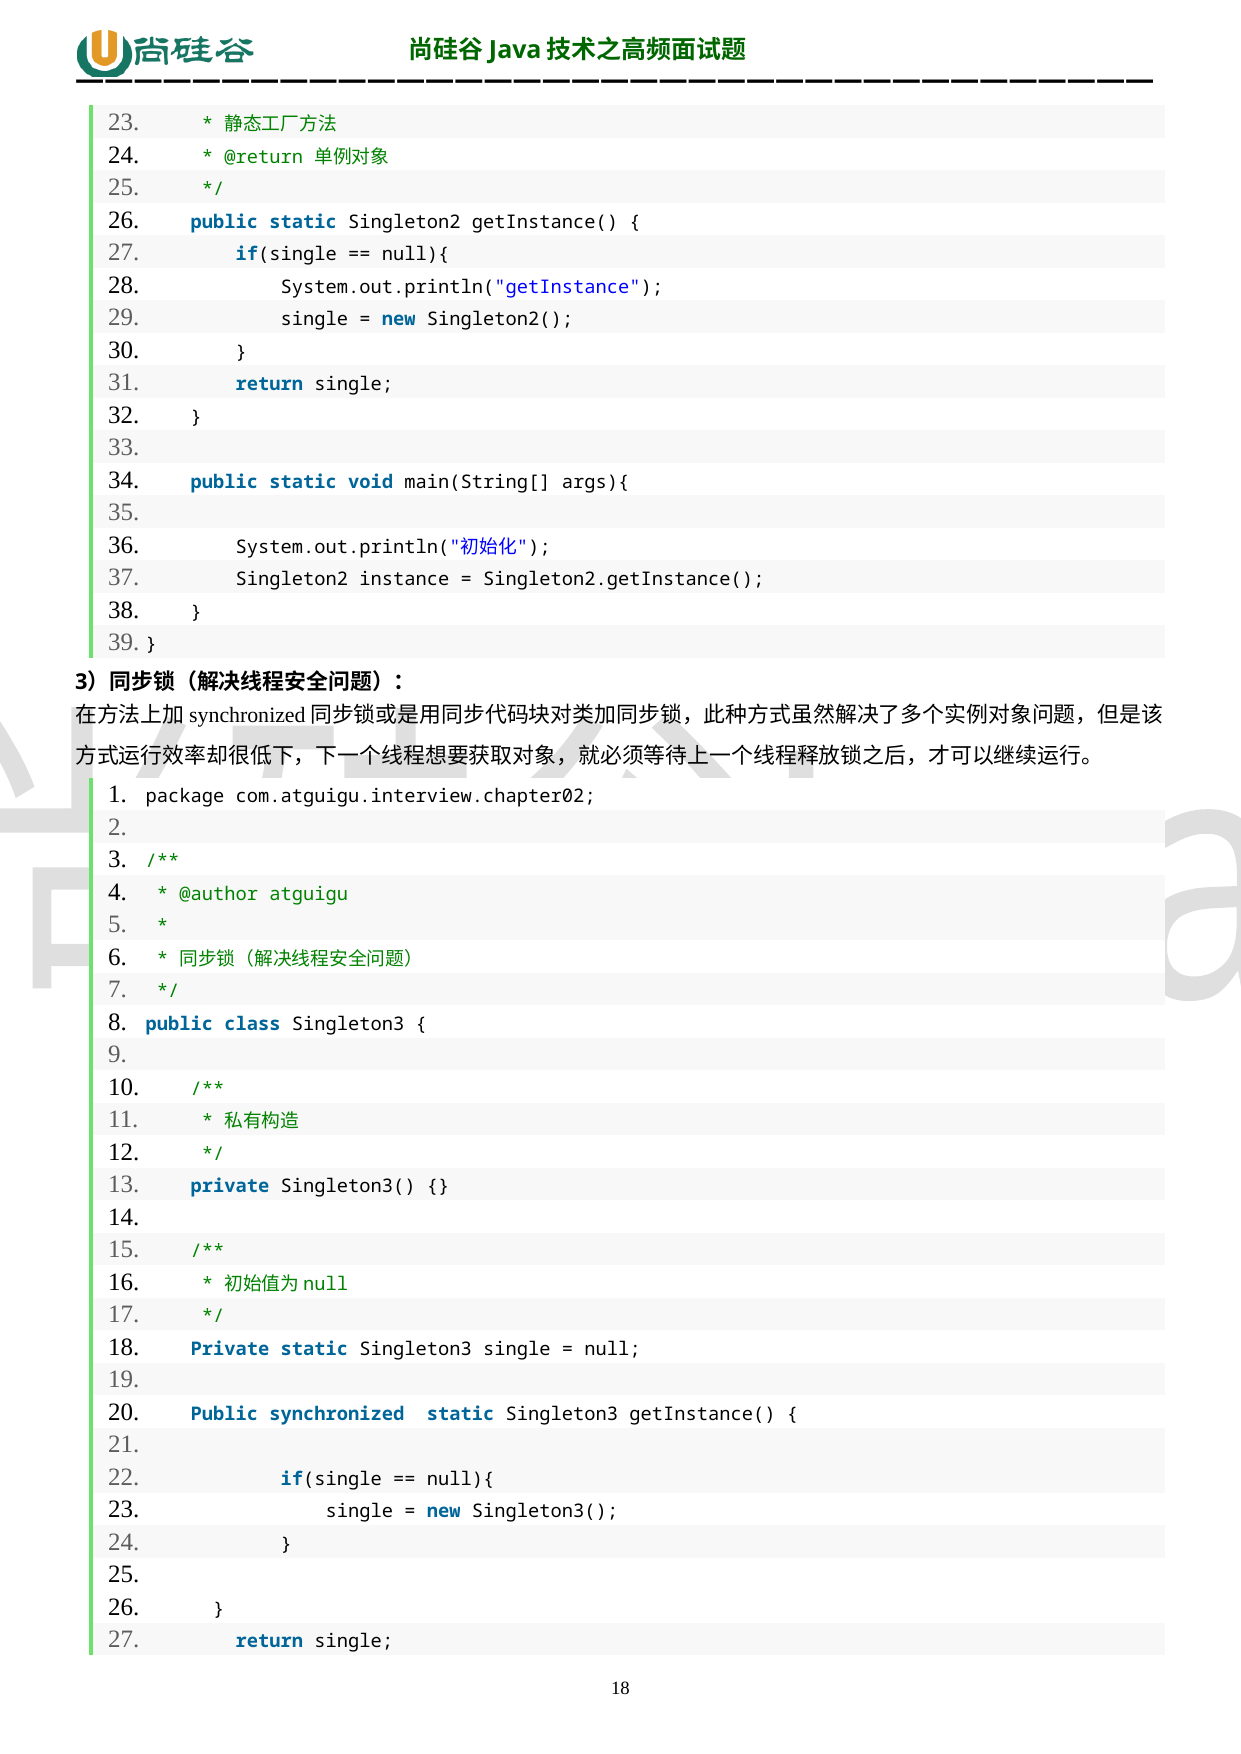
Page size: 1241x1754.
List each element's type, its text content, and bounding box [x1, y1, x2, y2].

list * @return 单例对象 [93, 138, 1165, 170]
list /** [93, 1233, 1165, 1265]
subtitle 3）同步锁（解决线程安全问题）： [75, 664, 1165, 697]
list * 静态工厂方法 [93, 105, 1165, 138]
list public class Singleton3 { [93, 1005, 1165, 1038]
list private Singleton3() {} [93, 1168, 1165, 1200]
list */ [93, 973, 1165, 1005]
list if(single == null){ [93, 235, 1165, 268]
text 在方法上加synchronized同步锁或是用同步代码块对类加同步锁，此种方式虽然解决了多个实例对象问题，但是该方式运行效率却很低下，下一个线程想要获取对象，就必须等待上一个线程释放锁之后，才可以继续运行。 [75, 697, 1165, 770]
list */ [93, 1135, 1165, 1168]
list single = new Singleton2(); [93, 300, 1165, 333]
list single = new Singleton3(); [93, 1493, 1165, 1525]
list public static void main(String[] args){ [93, 463, 1165, 495]
list public static Singleton2 getInstance() { [93, 203, 1165, 235]
list /** [93, 843, 1165, 875]
list } [93, 333, 1165, 365]
list /** [93, 1070, 1165, 1103]
list */ [93, 170, 1165, 203]
list * 私有构造 [93, 1103, 1165, 1135]
list return single; [93, 365, 1165, 398]
list } [93, 1525, 1165, 1558]
list Private static Singleton3 single = null; [93, 1330, 1165, 1363]
list * 初始值为null [93, 1265, 1165, 1298]
list } [93, 398, 1165, 430]
list package com.atguigu.interview.chapter02; [93, 778, 1165, 810]
list Singleton2 instance = Singleton2.getInstance(); [93, 560, 1165, 593]
list } [93, 625, 1165, 658]
list System.out.println("初始化"); [93, 528, 1165, 560]
list } [93, 593, 1165, 625]
picture [75, 29, 253, 77]
list if(single == null){ [93, 1460, 1165, 1493]
list return single; [93, 1623, 1165, 1655]
list System.out.println("getInstance"); [93, 268, 1165, 300]
list } [93, 1590, 1165, 1623]
list */ [93, 1298, 1165, 1330]
list * @author atguigu [93, 875, 1165, 908]
list Public synchronized static Singleton3 getInstance() { [93, 1395, 1165, 1428]
list * 同步锁（解决线程安全问题） [93, 940, 1165, 973]
list * [93, 908, 1165, 940]
